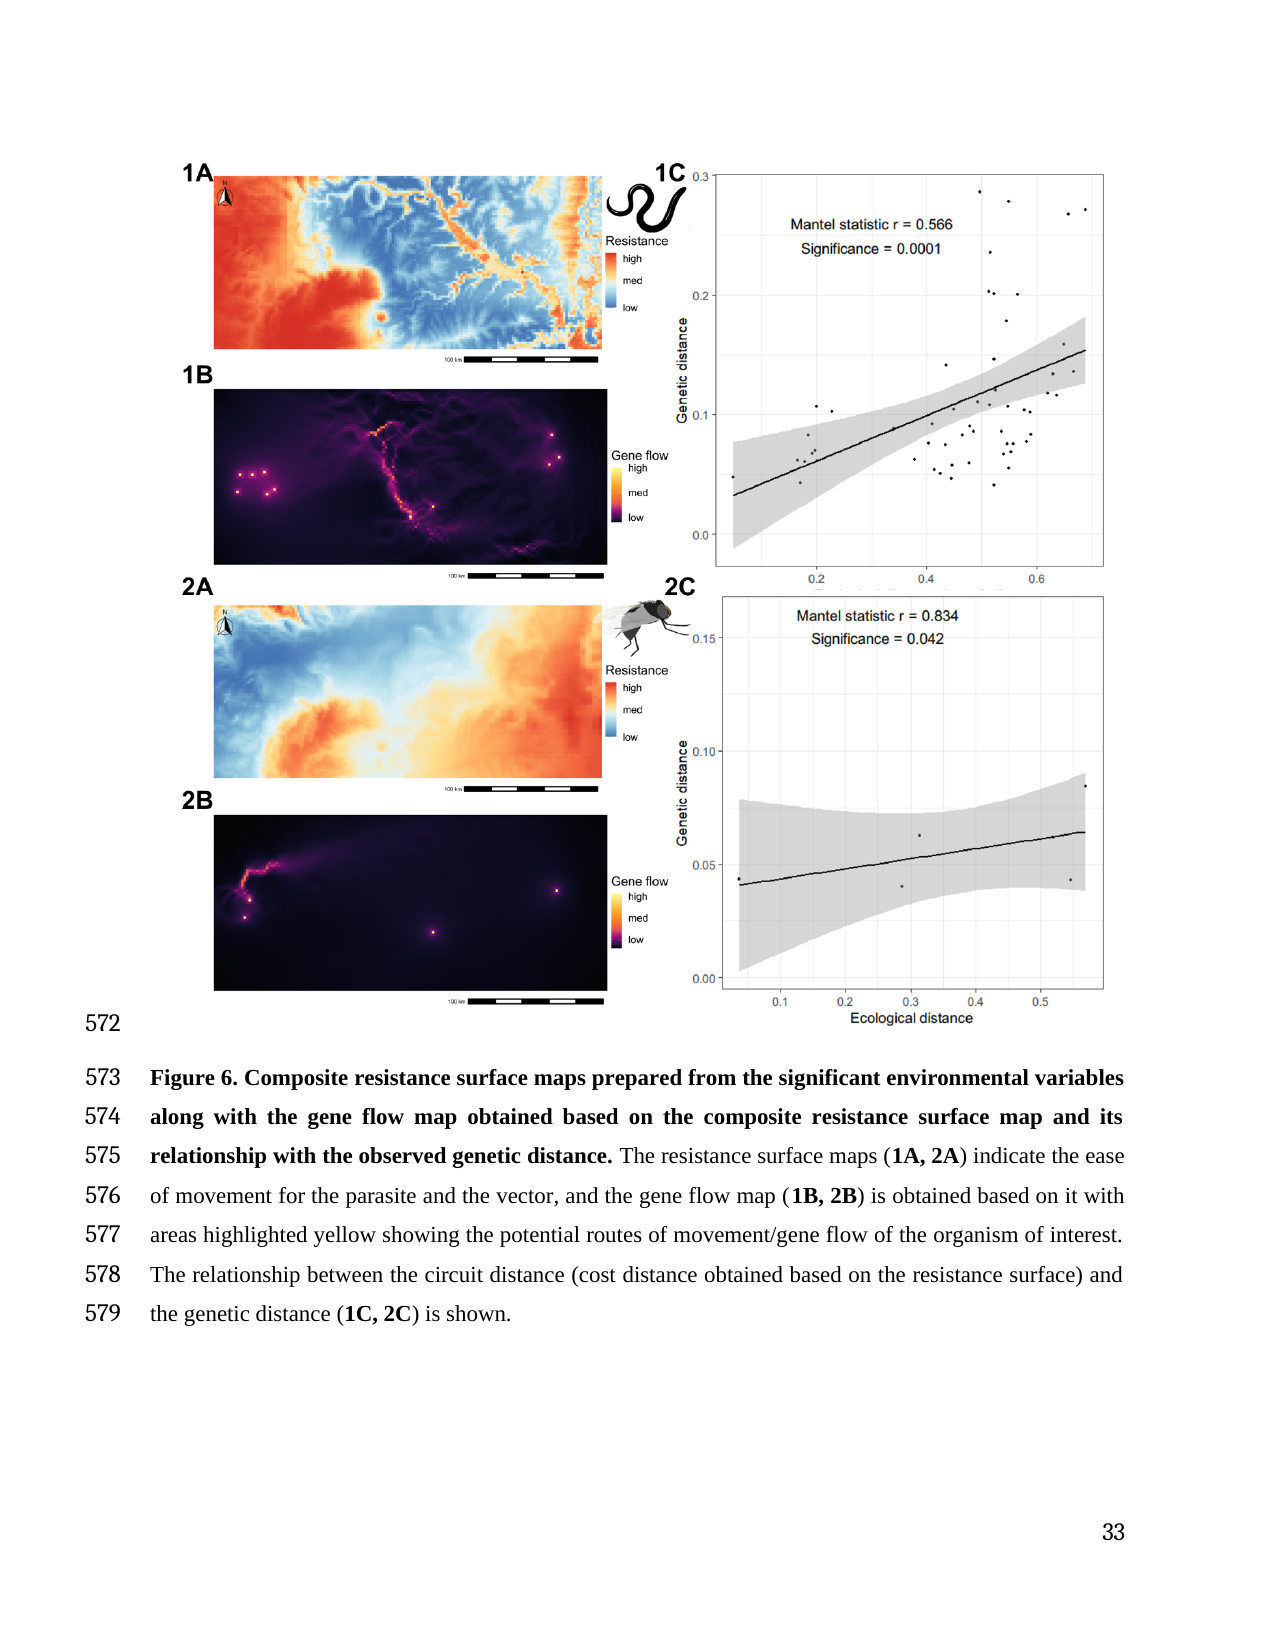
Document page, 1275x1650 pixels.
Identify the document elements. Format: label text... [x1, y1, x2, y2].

picture [166, 150, 1109, 1032]
text Figure 6. Composite resistance surface maps prepared from the significant environmental variables along with the gene flow map obtained based on the composite resistance surface map and its relationship with the observed genetic distance. The resistance surface maps (1A, 2A) indicate the ease of movement for the parasite and the vector, and the gene flow map (1B, 2B) is obtained based on it with areas highlighted yellow showing the potential routes of movement/gene flow of the organism of interest. The relationship between the circuit distance (cost distance obtained based on the resistance surface) and the genetic distance (1C, 2C) is shown. [150, 1064, 1125, 1327]
